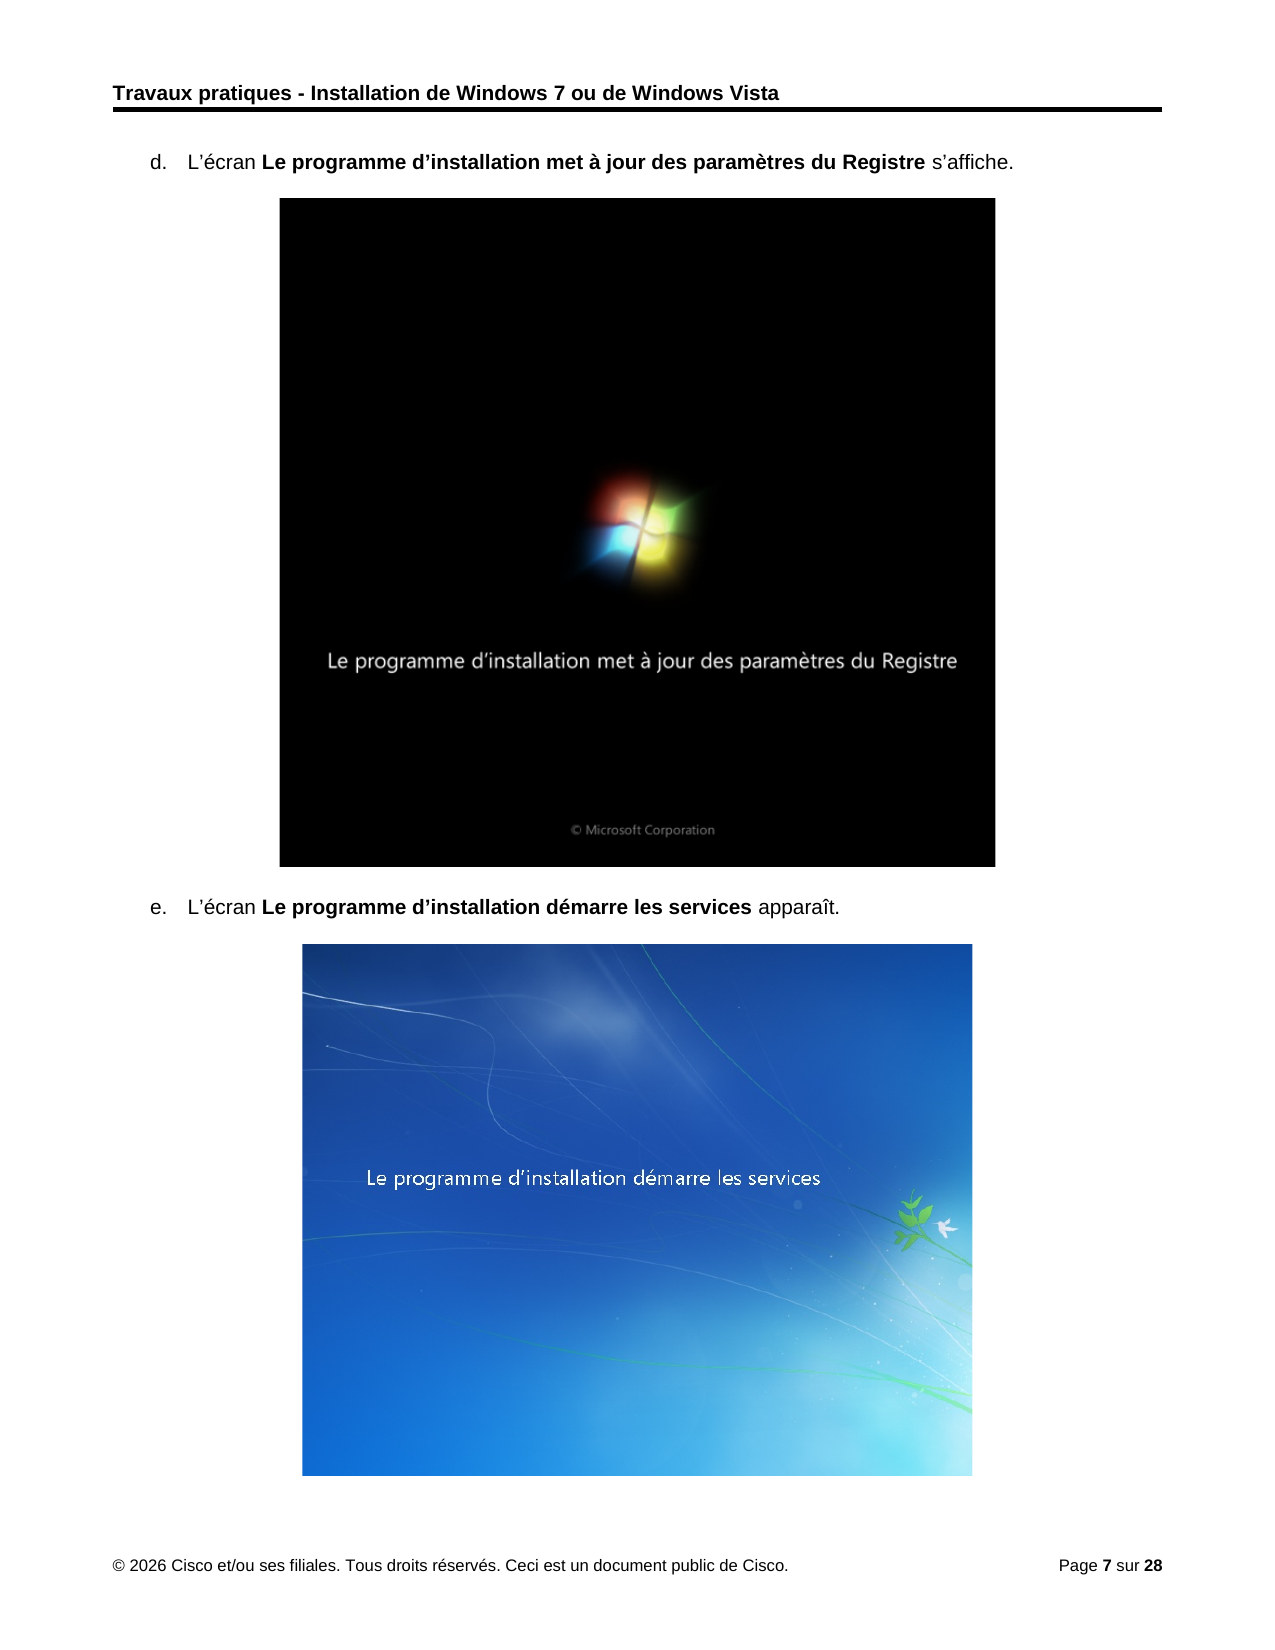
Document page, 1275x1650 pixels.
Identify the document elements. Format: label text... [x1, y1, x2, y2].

picture [302, 944, 973, 1476]
text L’écran Le programme d’installation met à jour des paramètres du Registre s’affiche. [150, 150, 1162, 174]
picture [279, 198, 996, 867]
text L’écran Le programme d’installation démarre les services apparaît. [150, 895, 1162, 919]
